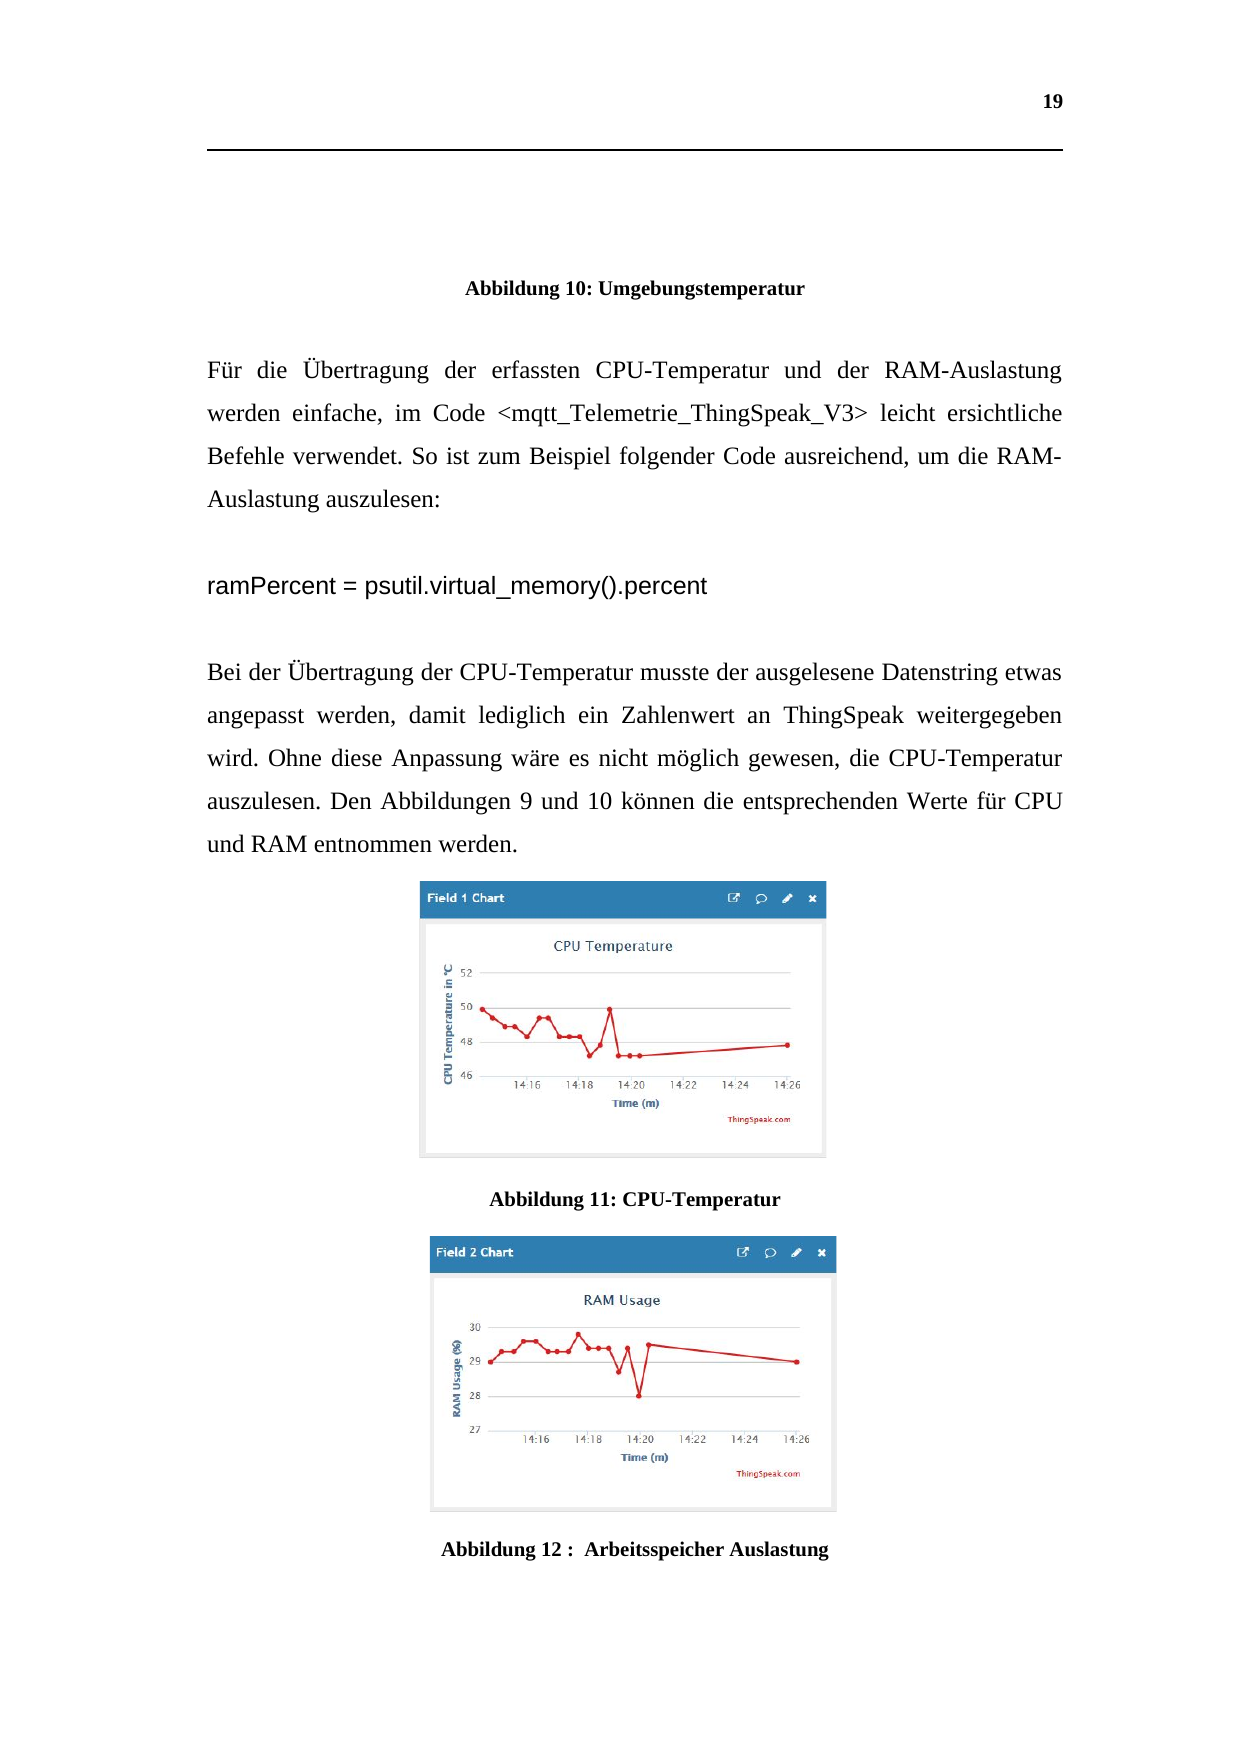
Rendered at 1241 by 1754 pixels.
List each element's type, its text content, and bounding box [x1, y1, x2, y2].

text Abbildung 10: Umgebungstemperatur [207, 276, 1063, 300]
text Für die Übertragung der erfassten CPU-Temperatur und der RAM-Auslastung werden einfache, im Code <mqtt_Telemetrie_ThingSpeak_V3> leicht ersichtliche Befehle verwendet. So ist zum Beispiel folgender Code ausreichend, um die RAM-Auslastung auszulesen: [207, 355, 1063, 513]
text ramPercent = psutil.virtual_memory().percent [207, 571, 1063, 599]
text Abbildung 11: CPU-Temperatur [207, 1187, 1063, 1211]
picture [429, 1236, 837, 1514]
text Bei der Übertragung der CPU-Temperatur musste der ausgelesene Datenstring etwas angepasst werden, damit lediglich ein Zahlenwert an ThingSpeak weitergegeben wird. Ohne diese Anpassung wäre es nicht möglich gewesen, die CPU-Temperatur auszulesen. Den Abbildungen 9 und 10 können die entsprechenden Werte für CPU und RAM entnommen werden. [207, 657, 1063, 858]
picture [419, 881, 827, 1159]
text Abbildung 12 : Arbeitsspeicher Auslastung [207, 1537, 1063, 1561]
